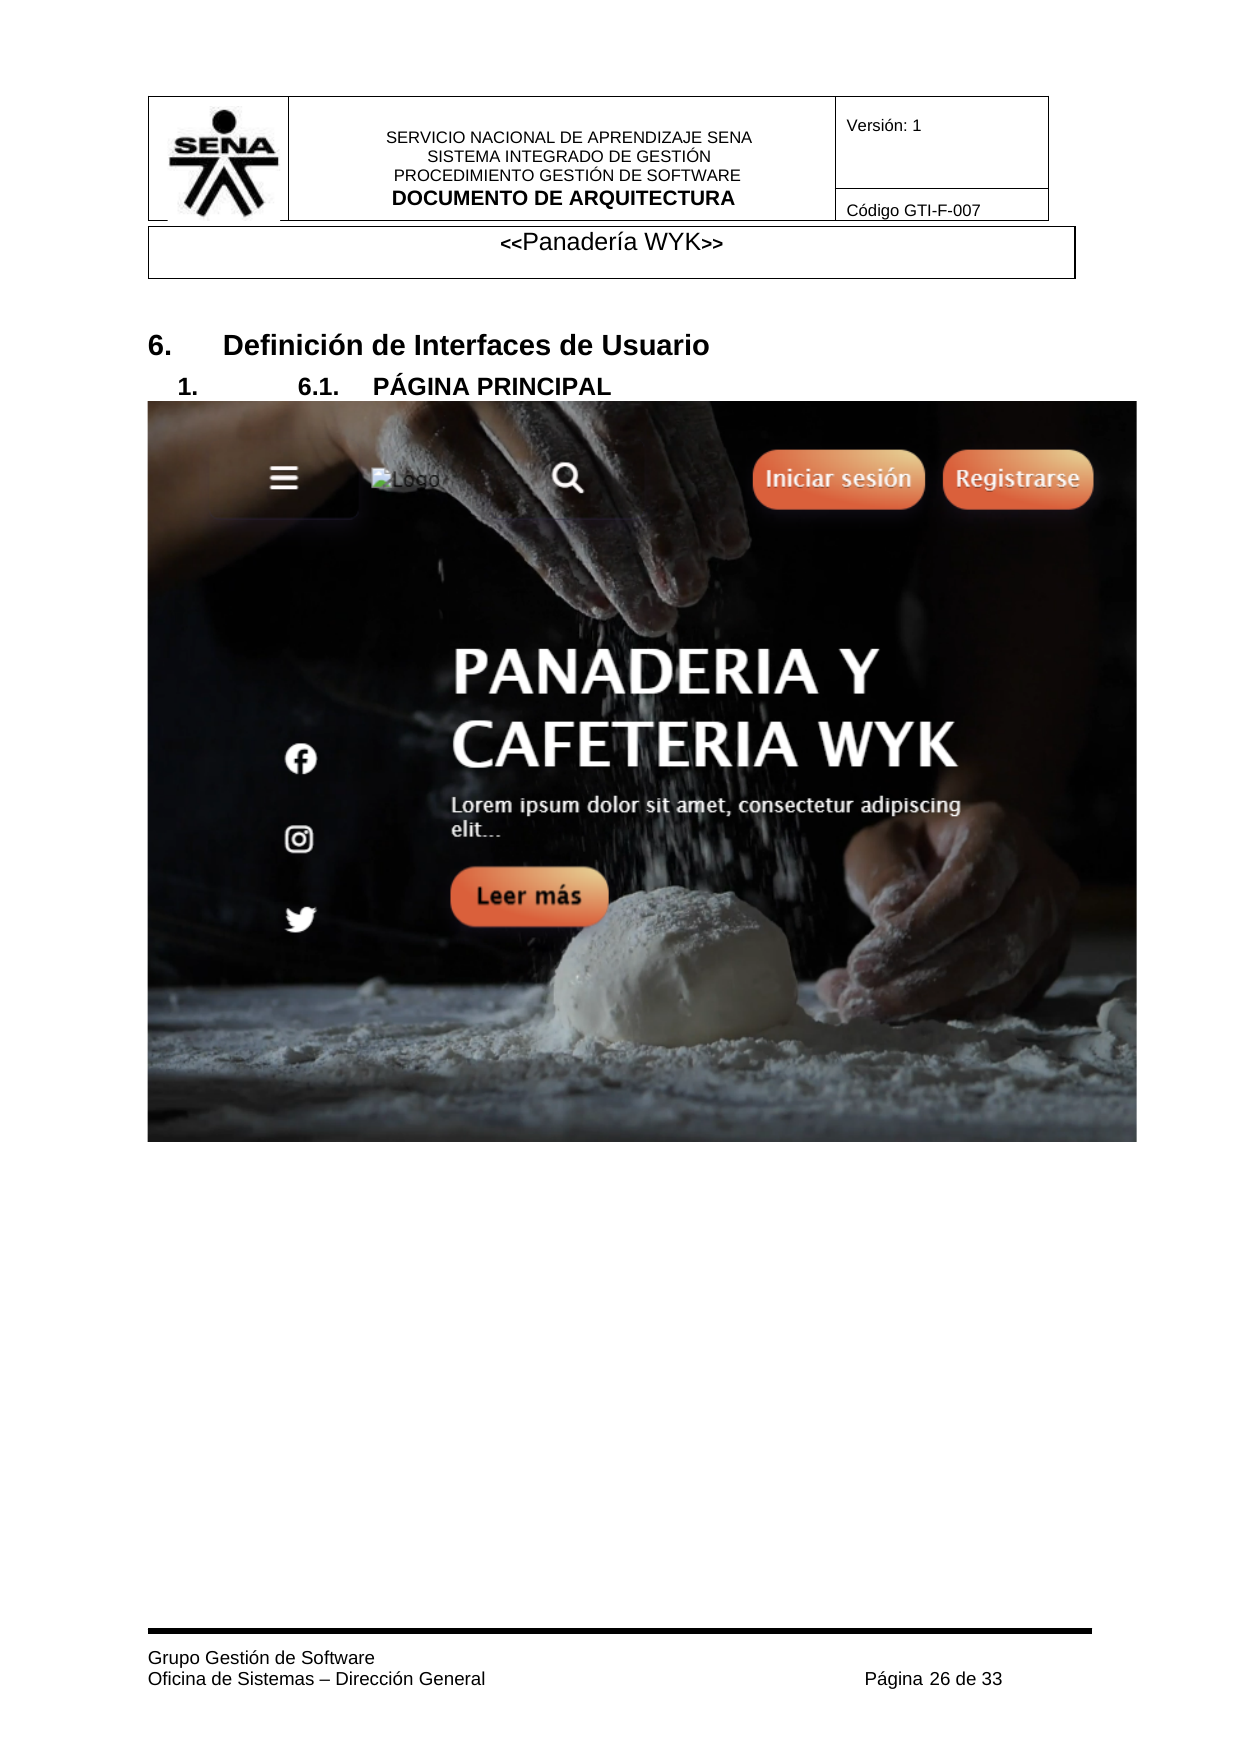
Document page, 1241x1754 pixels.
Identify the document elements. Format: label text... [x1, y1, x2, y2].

subtitle Definición de Interfaces de Usuario [148, 328, 1092, 362]
subtitle 6.1. PÁGINA PRINCIPAL [177, 372, 1092, 401]
picture [147, 401, 1137, 1142]
picture [167, 106, 281, 221]
